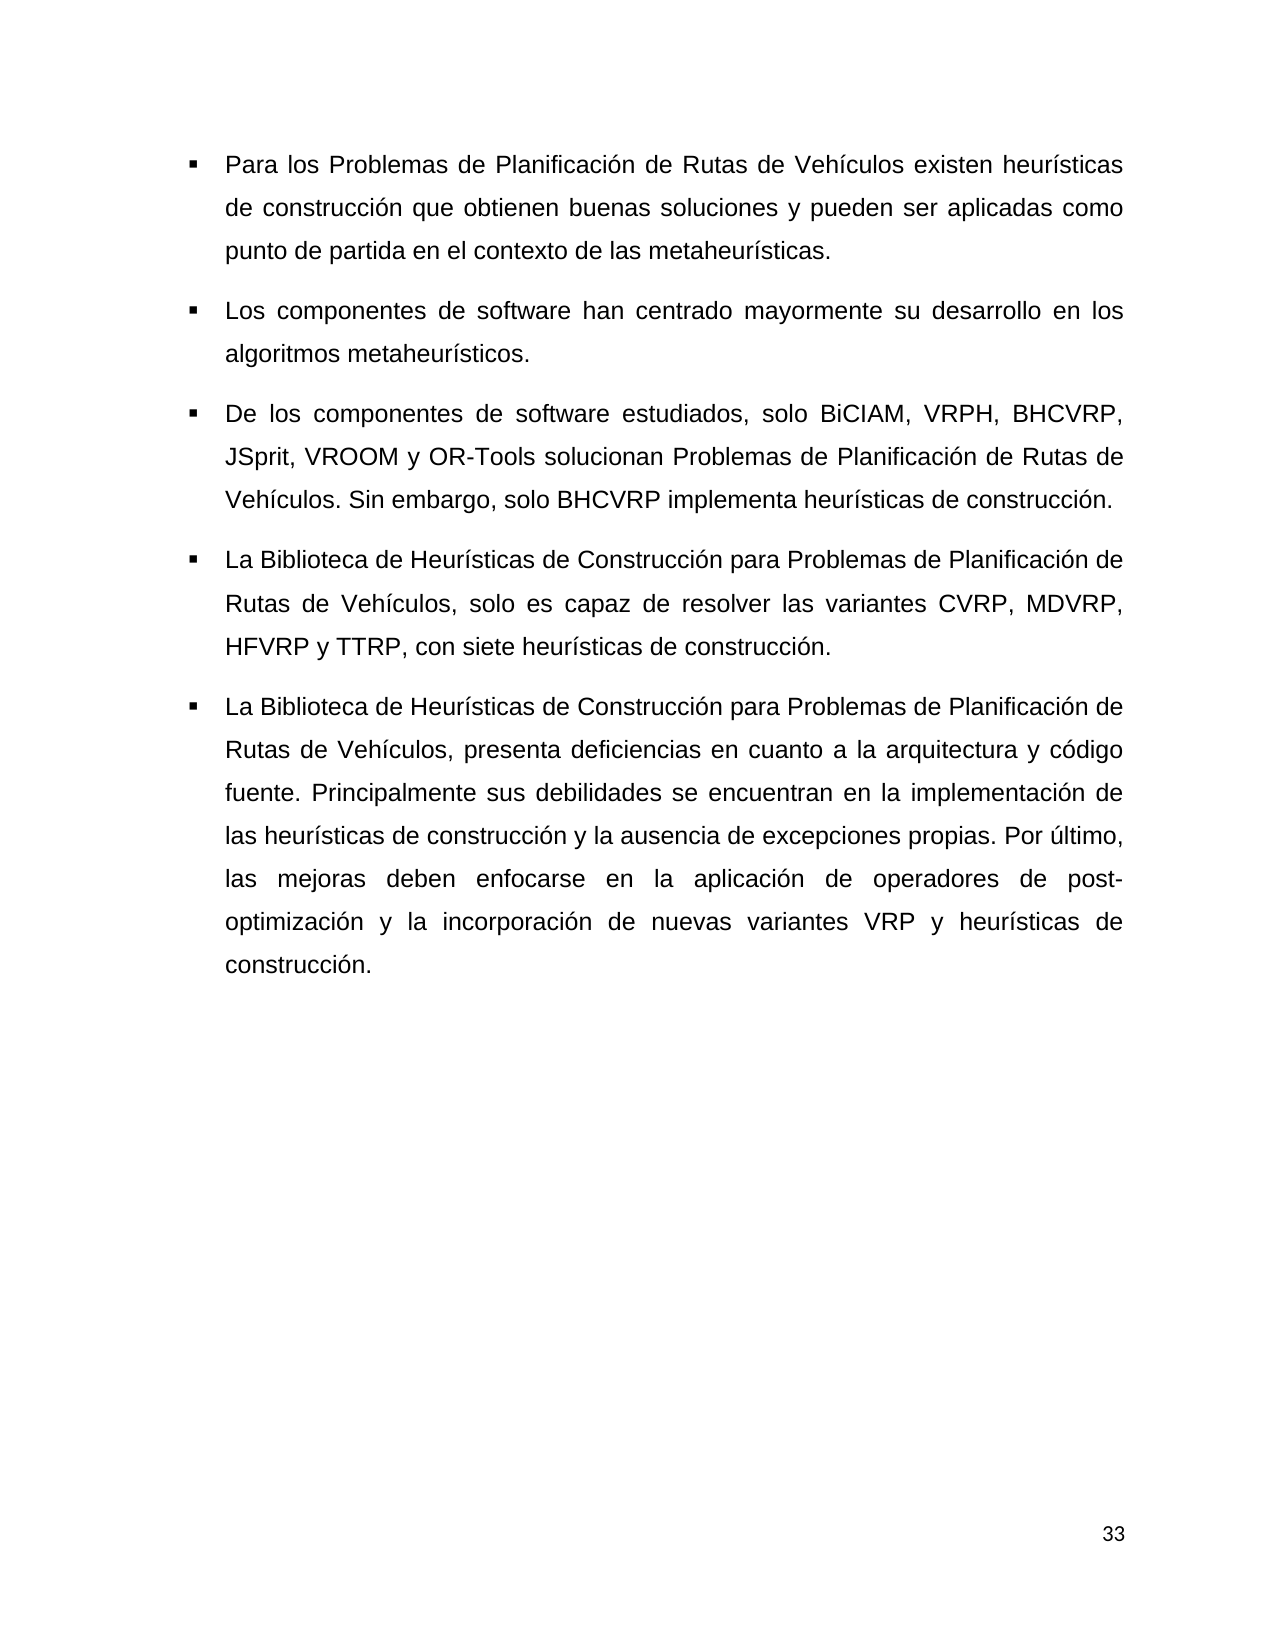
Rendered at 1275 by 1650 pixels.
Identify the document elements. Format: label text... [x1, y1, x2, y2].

list De los componentes de software estudiados, solo BiCIAM, VRPH, BHCVRP, JSprit, VROOM y OR-Tools solucionan Problemas de Planificación de Rutas de Vehículos. Sin embargo, solo BHCVRP implementa heurísticas de construcción. [187, 399, 1125, 514]
list Para los Problemas de Planificación de Rutas de Vehículos existen heurísticas de construcción que obtienen buenas soluciones y pueden ser aplicadas como punto de partida en el contexto de las metaheurísticas. [187, 150, 1125, 265]
list La Biblioteca de Heurísticas de Construcción para Problemas de Planificación de Rutas de Vehículos, presenta deficiencias en cuanto a la arquitectura y código fuente. Principalmente sus debilidades se encuentran en la implementación de las heurísticas de construcción y la ausencia de excepciones propias. Por último, las mejoras deben enfocarse en la aplicación de operadores de post-optimización y la incorporación de nuevas variantes VRP y heurísticas de construcción. [187, 691, 1125, 979]
list Los componentes de software han centrado mayormente su desarrollo en los algoritmos metaheurísticos. [187, 296, 1125, 368]
list La Biblioteca de Heurísticas de Construcción para Problemas de Planificación de Rutas de Vehículos, solo es capaz de resolver las variantes CVRP, MDVRP, HFVRP y TTRP, con siete heurísticas de construcción. [187, 545, 1125, 660]
